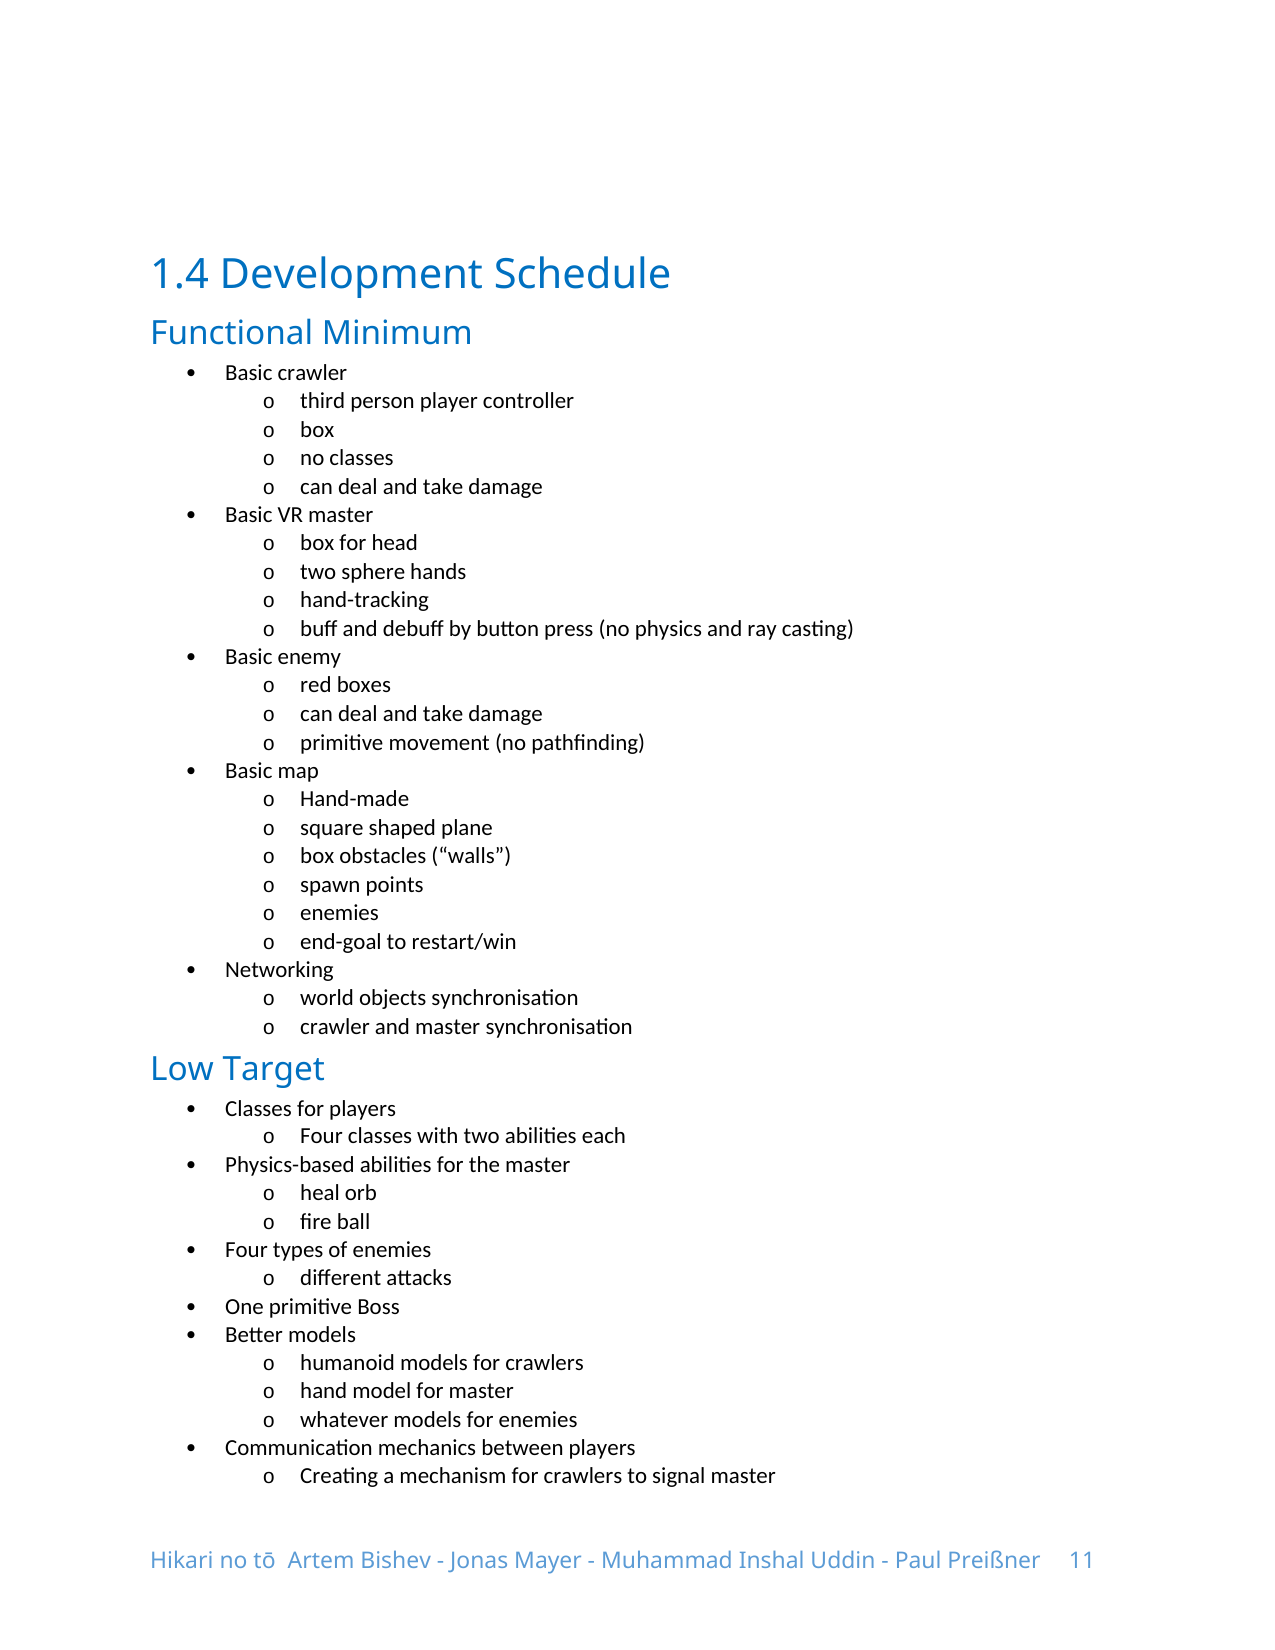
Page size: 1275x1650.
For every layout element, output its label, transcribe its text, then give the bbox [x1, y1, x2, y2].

list Networking [187, 955, 1125, 983]
list humanoid models for crawlers [262, 1348, 1125, 1376]
list primitive movement (no pathfinding) [262, 728, 1125, 756]
list Creating a mechanism for crawlers to signal master [262, 1462, 1125, 1490]
list spawn points [262, 870, 1125, 898]
list fire ball [262, 1207, 1125, 1235]
list Classes for players [187, 1094, 1125, 1122]
list two sphere hands [262, 557, 1125, 585]
list can deal and take damage [262, 472, 1125, 500]
list buff and debuff by button press (no physics and ray casting) [262, 614, 1125, 642]
list world objects synchronisation [262, 983, 1125, 1012]
list hand model for master [262, 1376, 1125, 1405]
list box for head [262, 528, 1125, 557]
list can deal and take damage [262, 699, 1125, 728]
subtitle Low Target [150, 1045, 1125, 1090]
list One primitive Boss [187, 1292, 1125, 1320]
list whatever models for enemies [262, 1405, 1125, 1433]
list Basic VR master [187, 500, 1125, 528]
list end-goal to restart/win [262, 927, 1125, 955]
subtitle Functional Minimum [150, 309, 1125, 354]
list Communication mechanics between players [187, 1433, 1125, 1462]
list Four types of enemies [187, 1235, 1125, 1263]
list hand-tracking [262, 585, 1125, 614]
list Basic crawler [187, 358, 1125, 386]
list box obstacles (“walls”) [262, 841, 1125, 870]
list red boxes [262, 671, 1125, 699]
list crawler and master synchronisation [262, 1012, 1125, 1041]
list different attacks [262, 1263, 1125, 1292]
subtitle 1.4 Development Schedule [150, 244, 1125, 301]
list square shaped plane [262, 813, 1125, 841]
list box [262, 415, 1125, 443]
list Physics-based abilities for the master [187, 1150, 1125, 1178]
list enemies [262, 898, 1125, 927]
list third person player controller [262, 386, 1125, 415]
list Basic map [187, 756, 1125, 784]
list Hand-made [262, 784, 1125, 813]
list no classes [262, 443, 1125, 472]
list Better models [187, 1320, 1125, 1348]
list heal orb [262, 1178, 1125, 1207]
list Four classes with two abilities each [262, 1122, 1125, 1150]
list Basic enemy [187, 642, 1125, 671]
